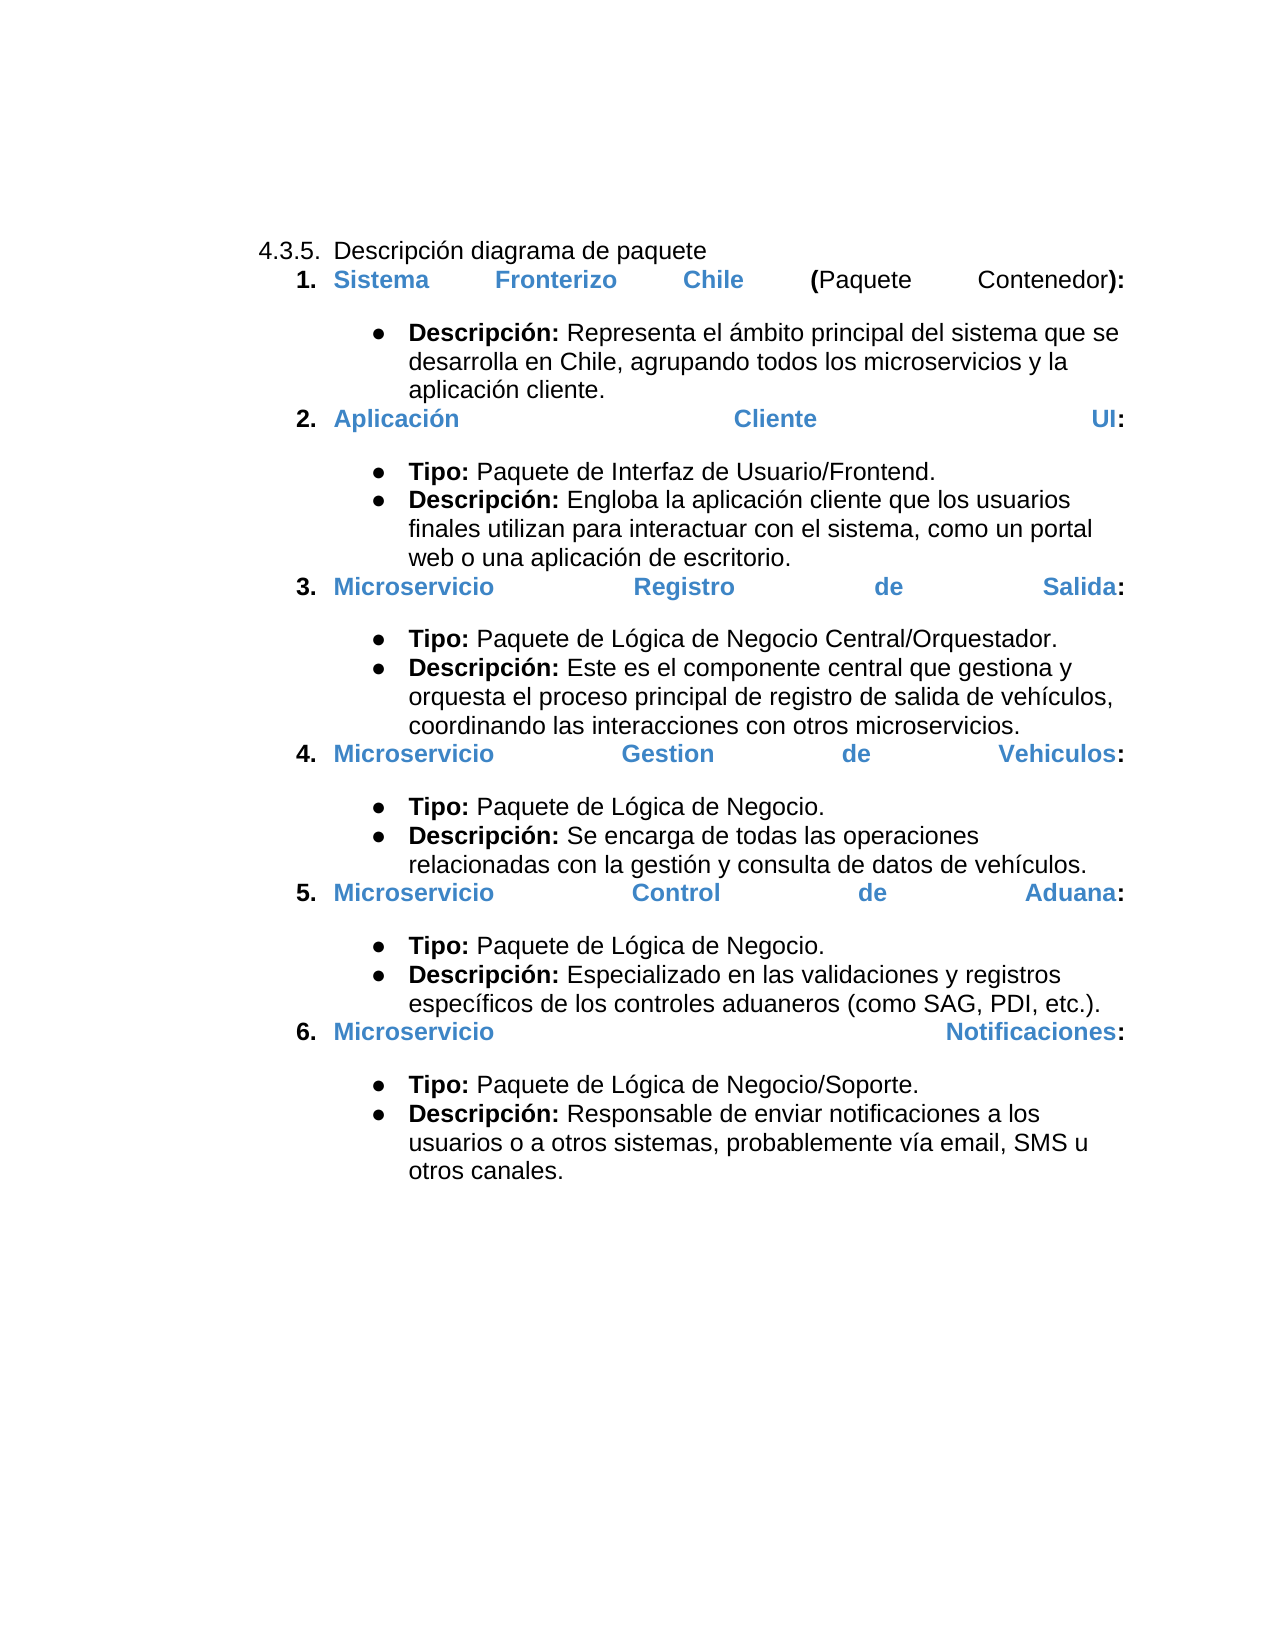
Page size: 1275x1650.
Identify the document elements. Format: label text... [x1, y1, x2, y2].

list Descripción: Se encarga de todas las operaciones relacionadas con la gestión y consulta de datos de vehículos. [371, 821, 1125, 878]
list Descripción diagrama de paquete [258, 236, 1125, 265]
list Tipo: Paquete de Lógica de Negocio. [371, 931, 1125, 960]
list Microservicio Gestion de Vehiculos: [296, 739, 1125, 792]
list Microservicio Registro de Salida: [296, 572, 1125, 624]
list Descripción: Responsable de enviar notificaciones a los usuarios o a otros sistemas, probablemente vía email, SMS u otros canales. [371, 1099, 1125, 1185]
list Aplicación Cliente UI: [296, 404, 1125, 457]
list Microservicio Notificaciones: [296, 1017, 1125, 1070]
list Tipo: Paquete de Lógica de Negocio Central/Orquestador. [371, 624, 1125, 653]
list Descripción: Especializado en las validaciones y registros específicos de los controles aduaneros (como SAG, PDI, etc.). [371, 960, 1125, 1017]
list Descripción: Representa el ámbito principal del sistema que se desarrolla en Chile, agrupando todos los microservicios y la aplicación cliente. [371, 318, 1125, 404]
list Sistema Fronterizo Chile (Paquete Contenedor): [296, 265, 1125, 318]
list Tipo: Paquete de Interfaz de Usuario/Frontend. [371, 457, 1125, 485]
list Descripción: Este es el componente central que gestiona y orquesta el proceso principal de registro de salida de vehículos, coordinando las interacciones con otros microservicios. [371, 653, 1125, 739]
list Tipo: Paquete de Lógica de Negocio. [371, 792, 1125, 821]
list Descripción: Engloba la aplicación cliente que los usuarios finales utilizan para interactuar con el sistema, como un portal web o una aplicación de escritorio. [371, 485, 1125, 572]
list Microservicio Control de Aduana: [296, 878, 1125, 931]
list Tipo: Paquete de Lógica de Negocio/Soporte. [371, 1070, 1125, 1099]
